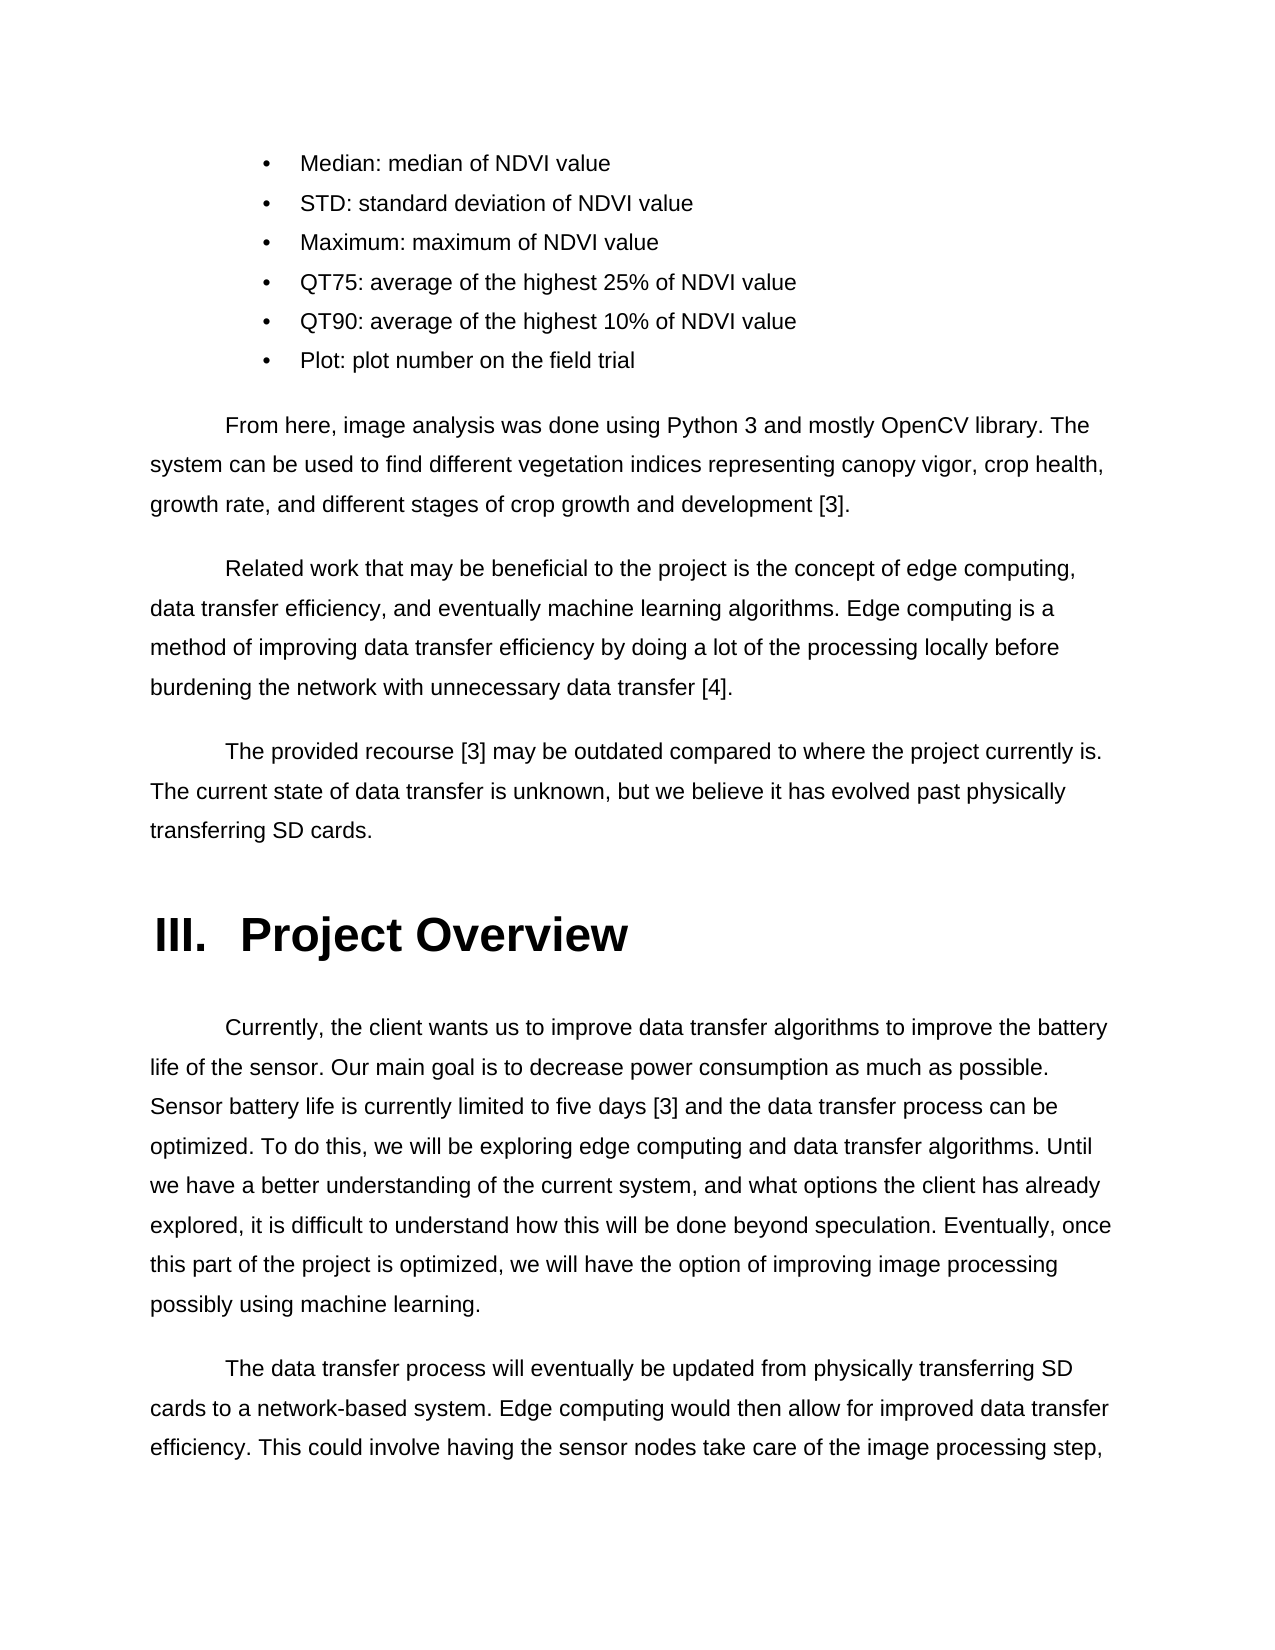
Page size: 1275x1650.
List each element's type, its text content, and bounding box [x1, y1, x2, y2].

list Median: median of NDVI value [262, 150, 1125, 176]
text III. Project Overview [150, 907, 1125, 962]
text Currently, the client wants us to improve data transfer algorithms to improve the battery life of the sensor. Our main goal is to decrease power consumption as much as possible. Sensor battery life is currently limited to five days [3] and the data transfer process can be optimized. To do this, we will be exploring edge computing and data transfer algorithms. Until we have a better understanding of the current system, and what options the client has already explored, it is difficult to understand how this will be done beyond speculation. Eventually, once this part of the project is optimized, we will have the option of improving image processing possibly using machine learning. [150, 1014, 1125, 1317]
list Maximum: maximum of NDVI value [262, 229, 1125, 255]
list Plot: plot number on the field trial [262, 347, 1125, 374]
list QT75: average of the highest 25% of NDVI value [262, 268, 1125, 295]
list QT90: average of the highest 10% of NDVI value [262, 308, 1125, 334]
text Related work that may be beneficial to the project is the concept of edge computing, data transfer efficiency, and eventually machine learning algorithms. Edge computing is a method of improving data transfer efficiency by doing a lot of the processing locally before burdening the network with unnecessary data transfer [4]. [150, 555, 1125, 700]
list STD: standard deviation of NDVI value [262, 189, 1125, 216]
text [150, 1355, 1125, 1460]
text The provided recourse [3] may be outdated compared to where the project currently is. The current state of data transfer is unknown, but we believe it has evolved past physically transferring SD cards. [150, 738, 1125, 843]
text From here, image analysis was done using Python 3 and mostly OpenCV library. The system can be used to find different vegetation indices representing canopy vigor, crop health, growth rate, and different stages of crop growth and development [3]. [150, 412, 1125, 517]
